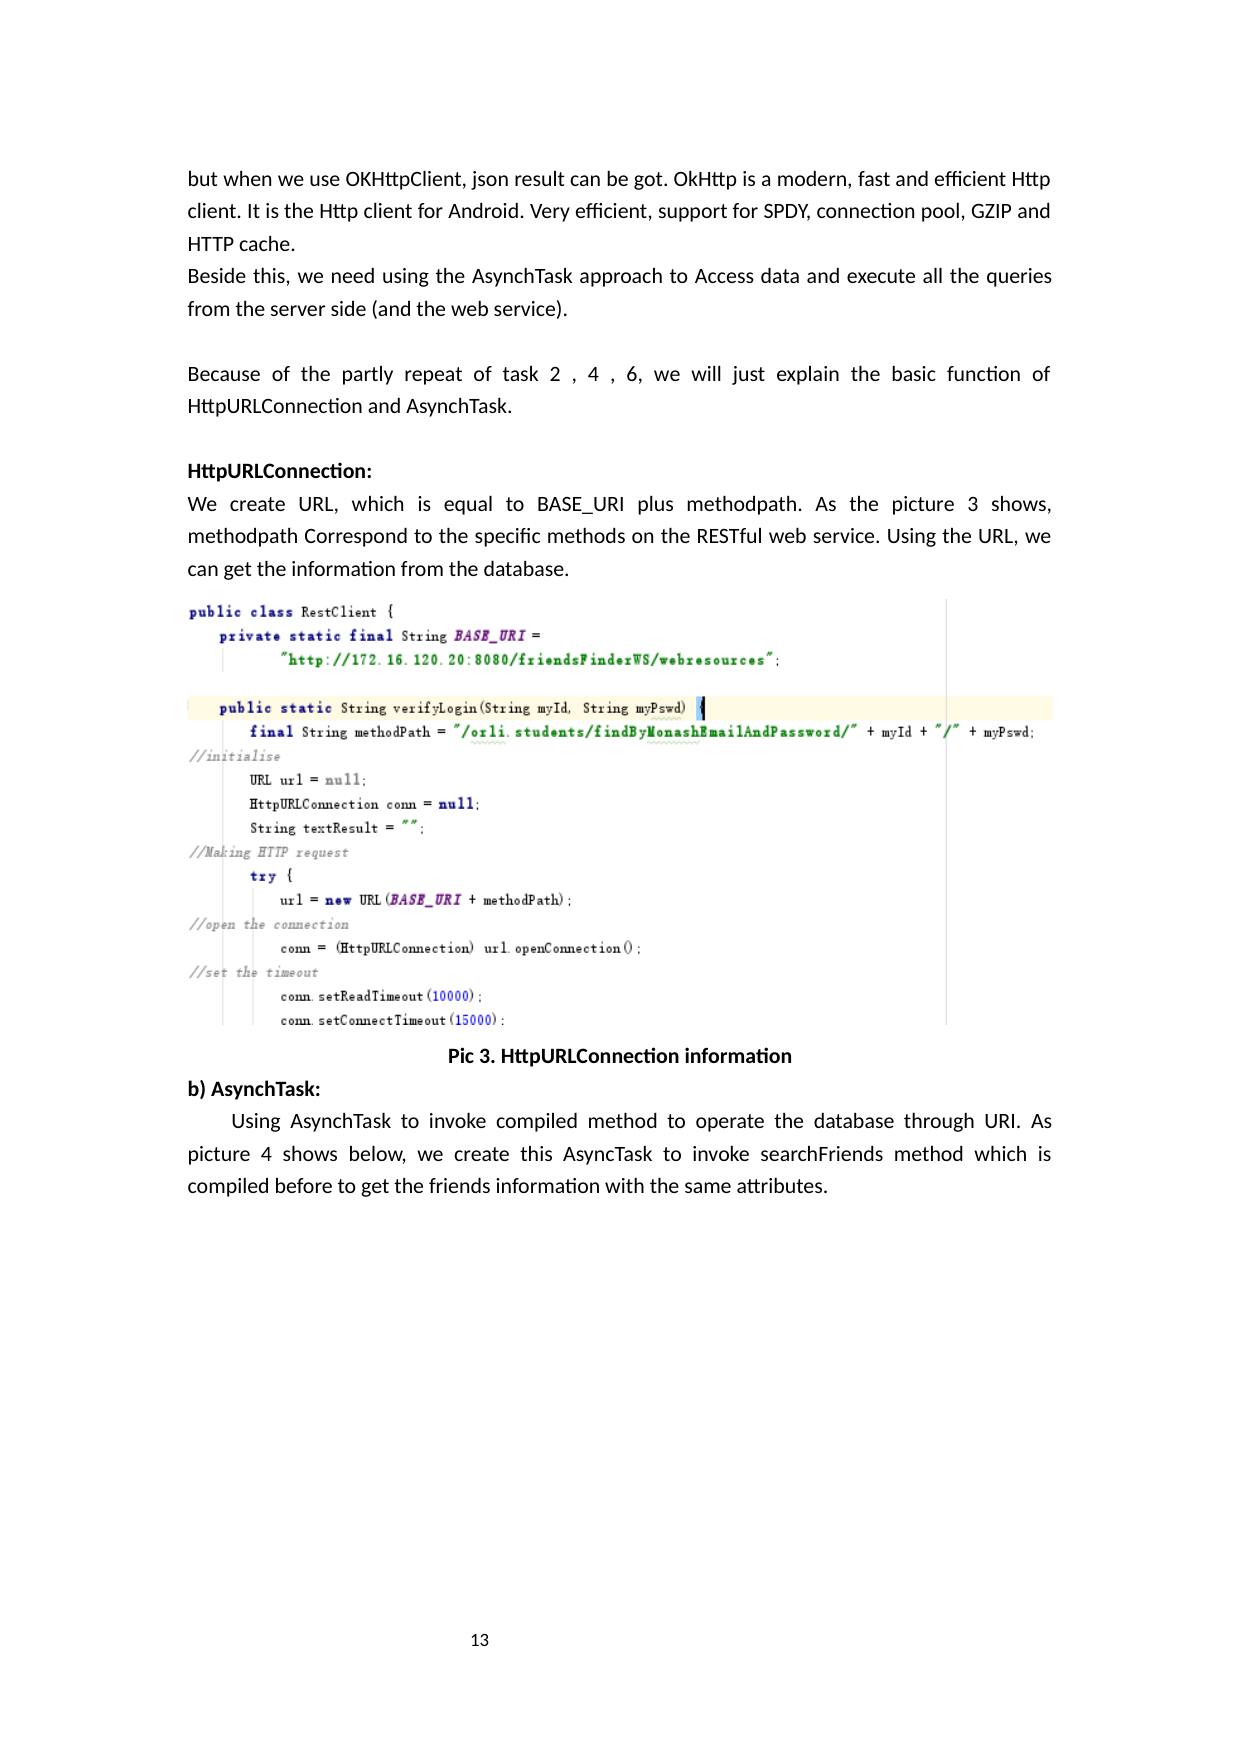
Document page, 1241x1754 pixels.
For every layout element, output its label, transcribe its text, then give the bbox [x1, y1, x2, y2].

text Pic 3. HttpURLConnection information [187, 1039, 1053, 1072]
text Beside this, we need using the AsynchTask approach to Access data and execute all the queries from the server side (and the web service). [187, 259, 1053, 324]
text Because of the partly repeat of task 2 , 4 , 6, we will just explain the basic function of HttpURLConnection and AsynchTask. [187, 357, 1053, 422]
text Using AsynchTask to invoke compiled method to operate the database through URI. As picture 4 shows below, we create this AsyncTask to invoke searchFriends method which is compiled before to get the friends information with the same attributes. [187, 1104, 1053, 1202]
picture [187, 599, 1053, 1025]
text HttpURLConnection: [187, 454, 1053, 487]
text We create URL, which is equal to BASE_URI plus methodpath. As the picture 3 shows, methodpath Correspond to the specific methods on the RESTful web service. Using the URL, we can get the information from the database. [187, 487, 1053, 584]
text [187, 162, 1053, 259]
text b) AsynchTask: [187, 1072, 1053, 1104]
